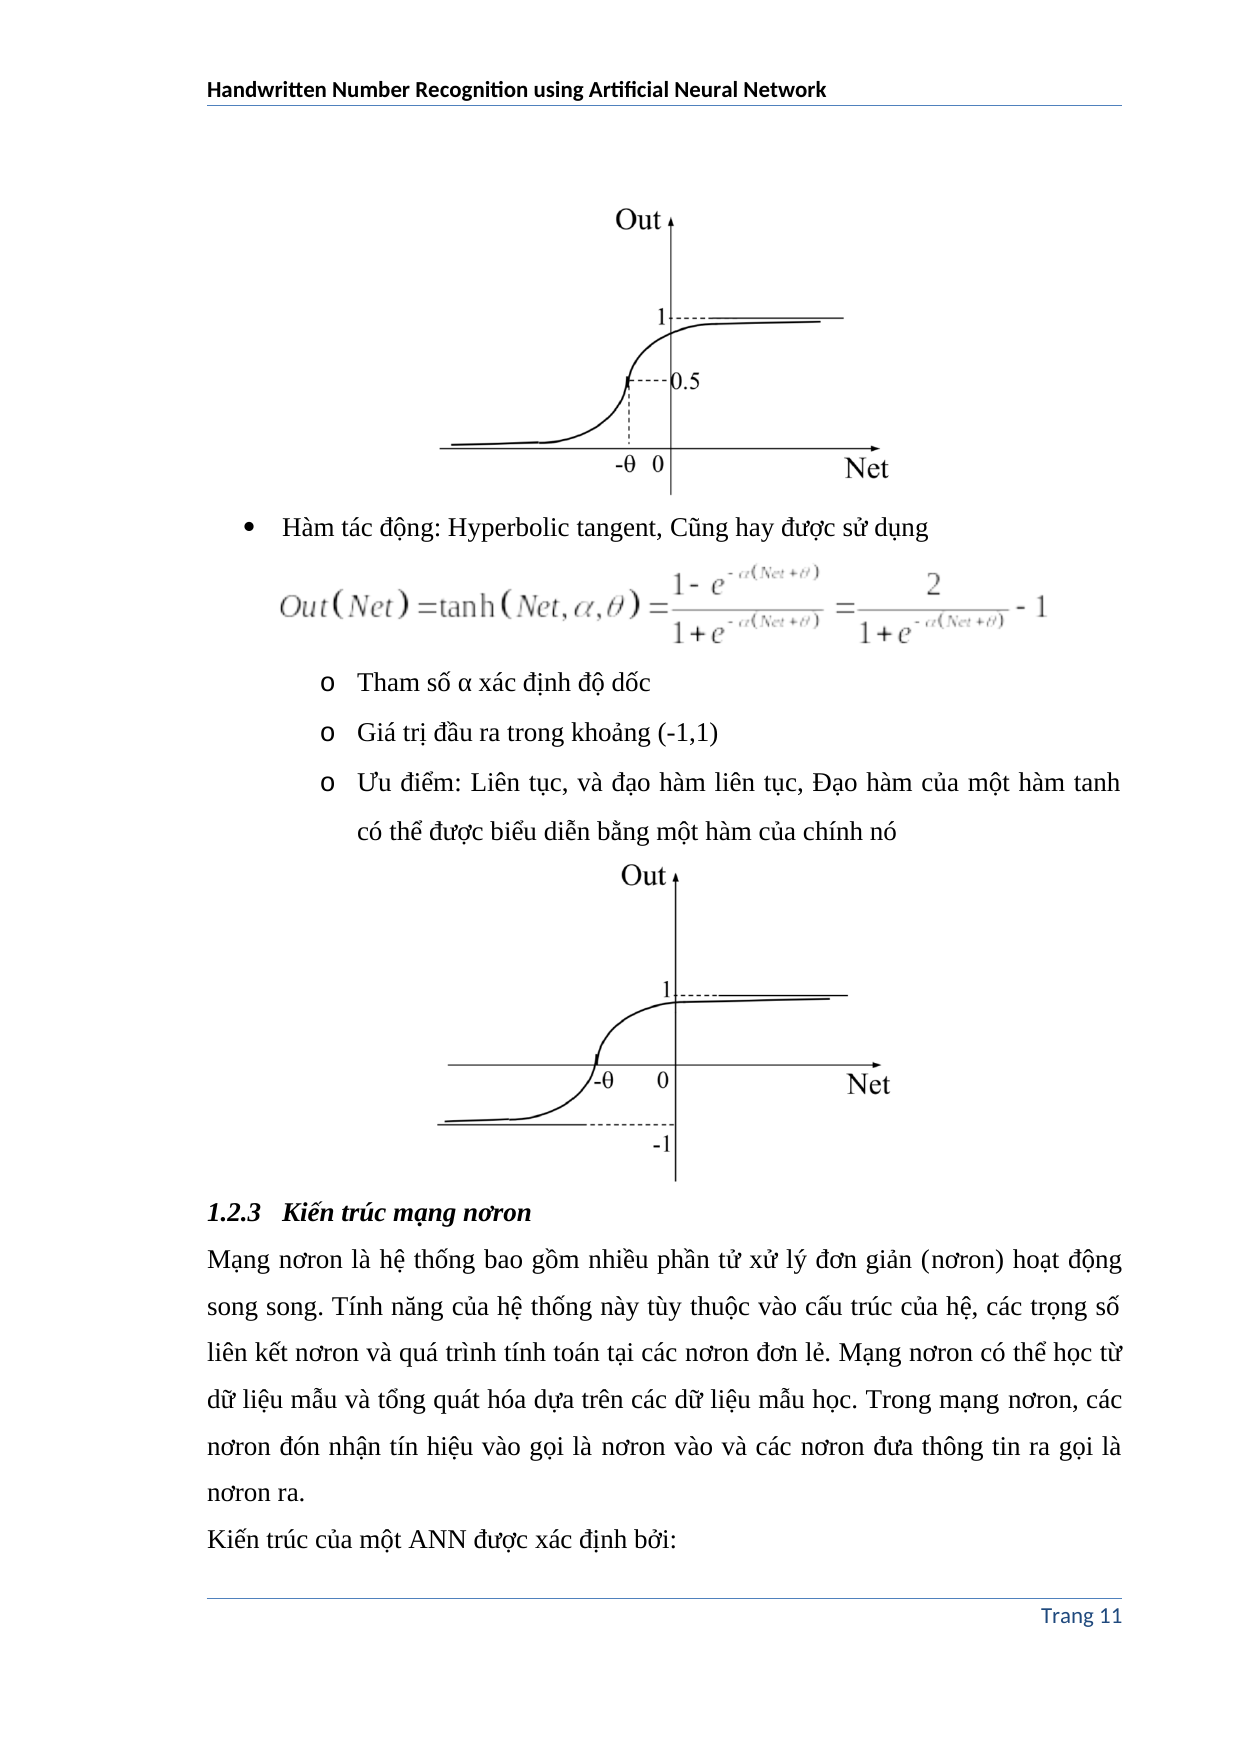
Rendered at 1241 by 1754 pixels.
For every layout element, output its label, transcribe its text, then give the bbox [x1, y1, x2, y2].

picture [437, 862, 892, 1183]
text Kiến trúc của một ANN được xác định bởi: [207, 1523, 1122, 1554]
list Hàm tác động: Hyperbolic tangent, Cũng hay được sử dụng [244, 511, 1122, 542]
list Tham số α xác định độ dốc [319, 666, 1122, 700]
subtitle Kiến trúc mạng nơron [207, 1197, 1122, 1228]
list Ưu điểm: Liên tục, và đạo hàm liên tục, Đạo hàm của một hàm tanh có thể được biểu diễn bằng một hàm của chính nó [319, 766, 1122, 847]
picture [437, 206, 892, 497]
list Giá trị đầu ra trong khoảng (-1,1) [319, 716, 1122, 750]
text Mạng nơron là hệ thống bao gồm nhiều phần tử xử lý đơn giản (nơron) hoạt động song song. Tính năng của hệ thống này tùy thuộc vào cấu trúc của hệ, các trọng số liên kết nơron và quá trình tính toán tại các nơron đơn lẻ. Mạng nơron có thể học từ dữ liệu mẫu và tổng quát hóa dựa trên các dữ liệu mẫu học. Trong mạng nơron, các nơron đón nhận tín hiệu vào gọi là nơron vào và các nơron đưa thông tin ra gọi là nơron ra. [207, 1243, 1122, 1508]
